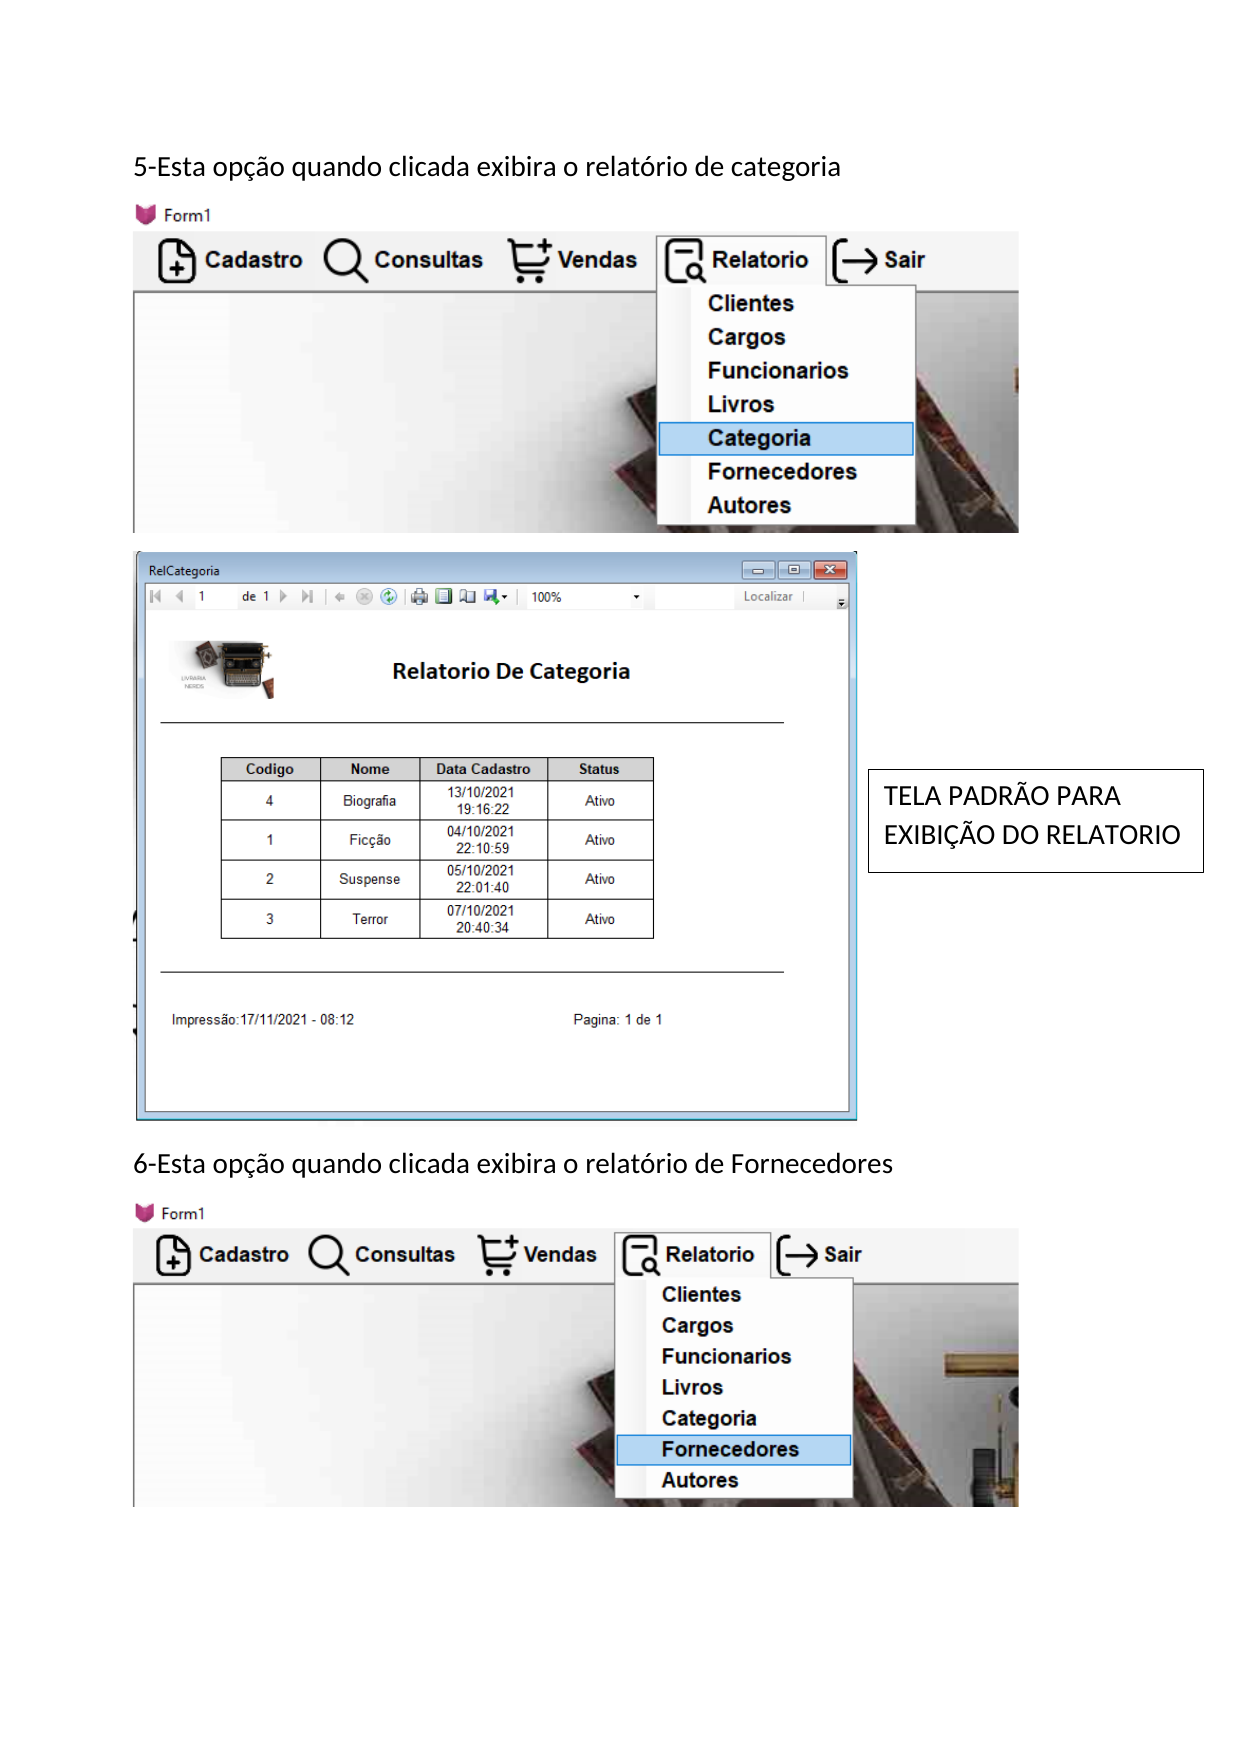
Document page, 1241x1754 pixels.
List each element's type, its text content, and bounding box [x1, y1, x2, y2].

text 5-Esta opção quando clicada exibira o relatório de categoria [133, 148, 1063, 183]
text 6-Esta opção quando clicada exibira o relatório de Fornecedores [133, 1145, 1063, 1181]
